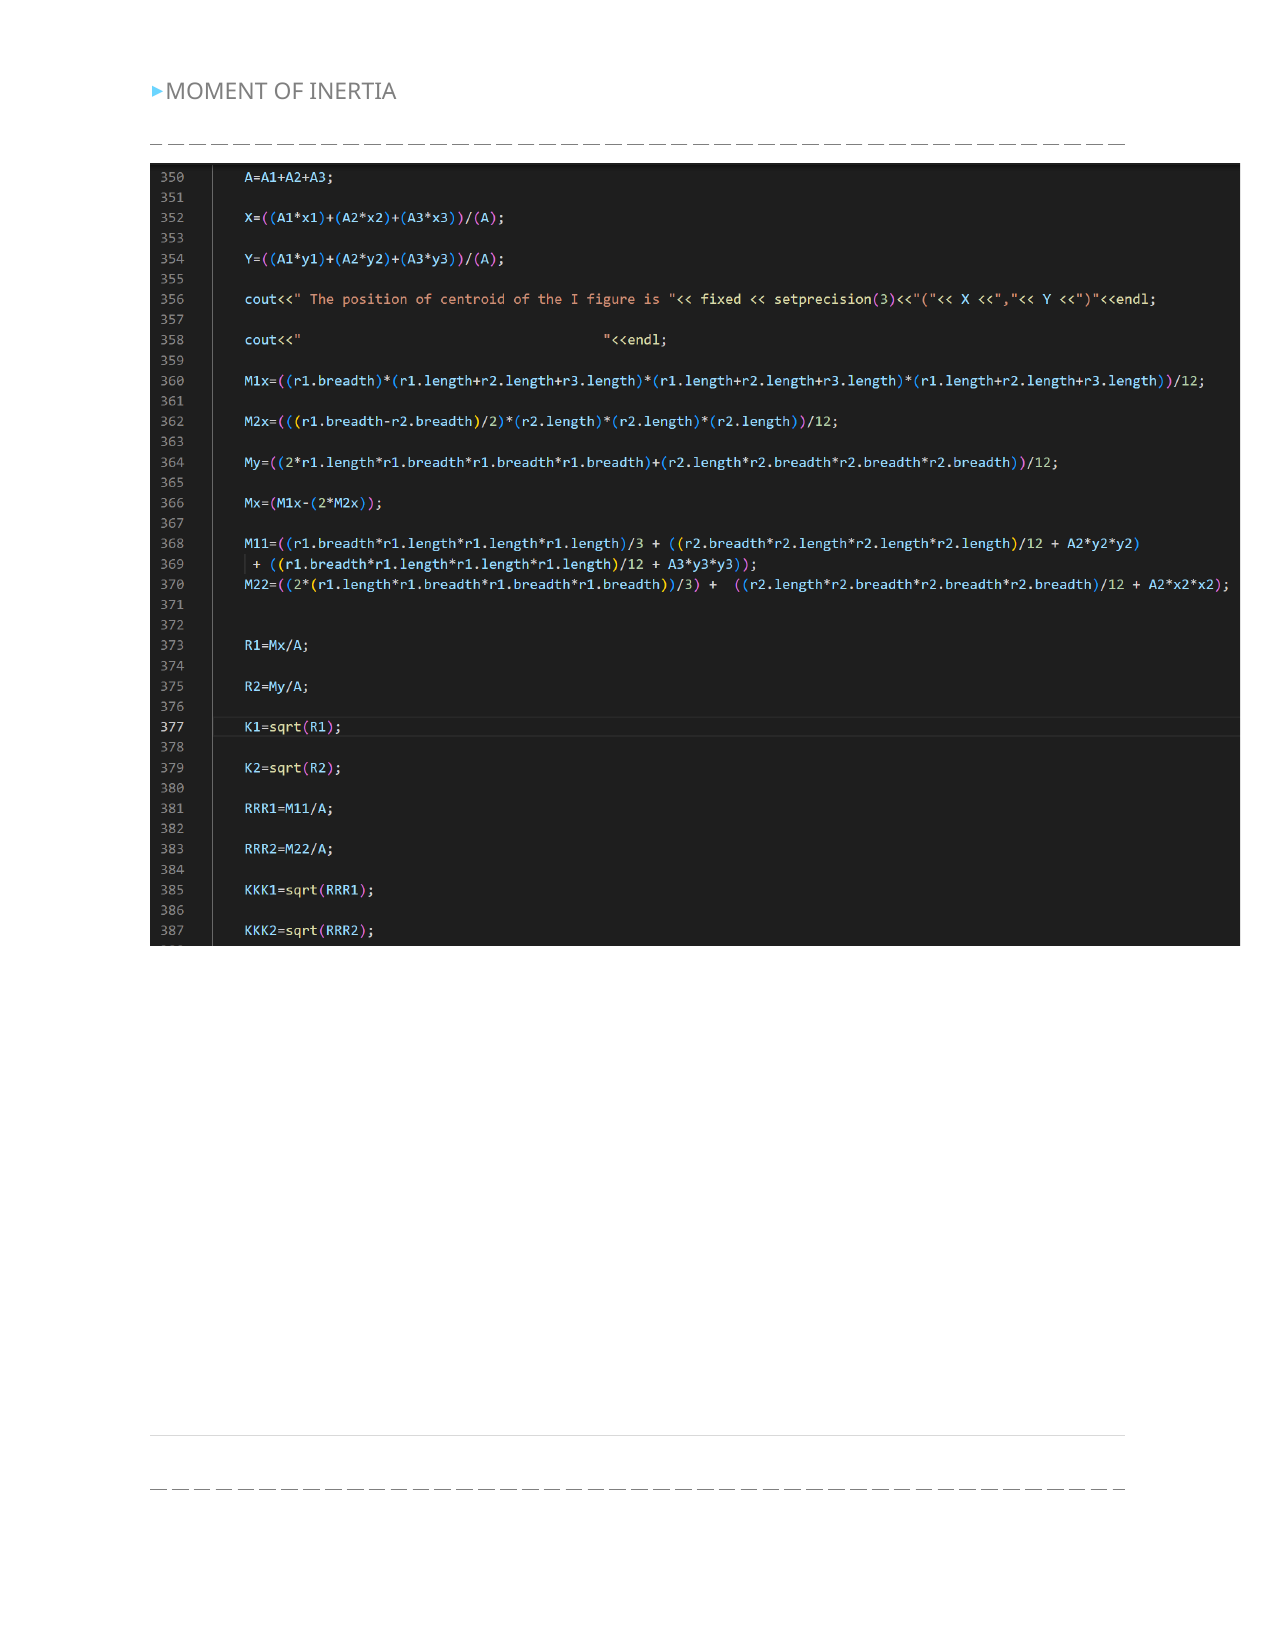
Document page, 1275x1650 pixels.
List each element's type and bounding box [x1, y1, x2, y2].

picture [150, 163, 1241, 946]
